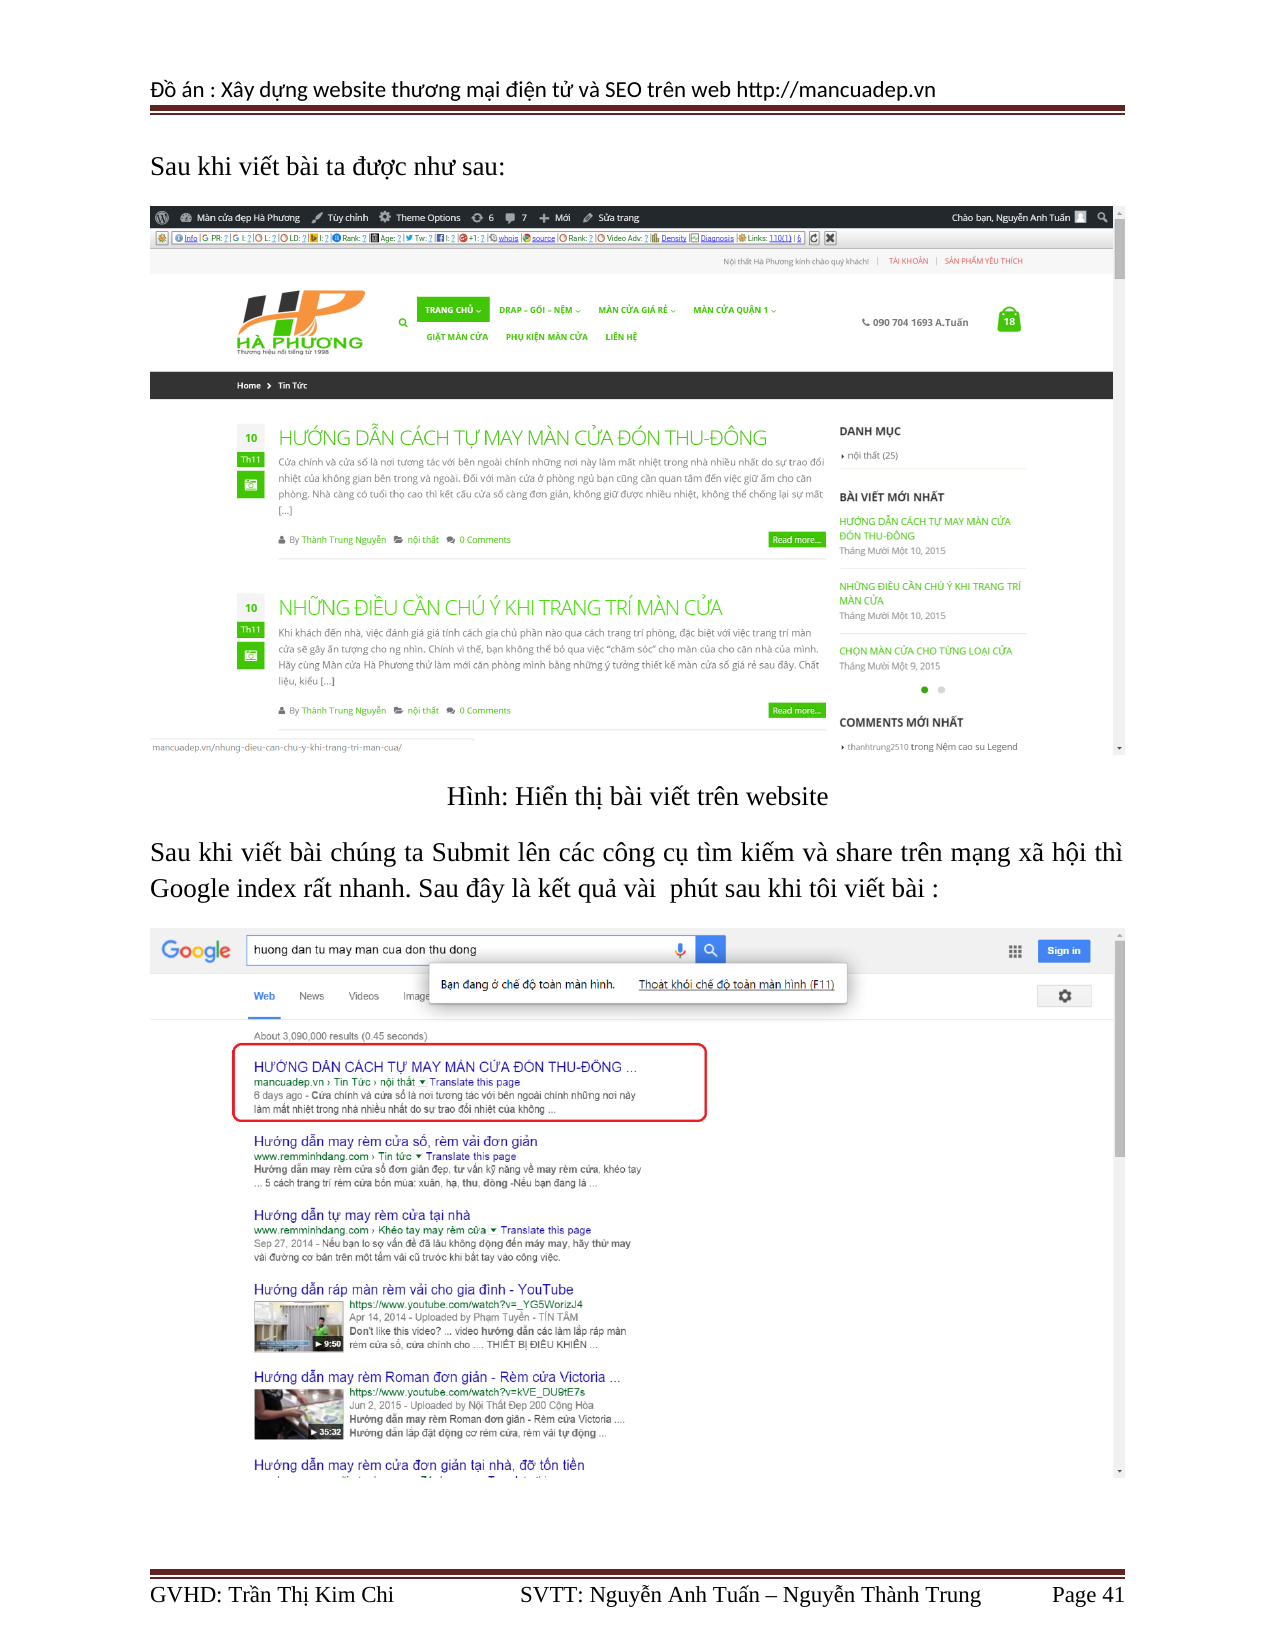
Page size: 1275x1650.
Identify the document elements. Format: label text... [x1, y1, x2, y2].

picture [150, 928, 1125, 1488]
text Sau khi viết bài ta được như sau: [150, 150, 1125, 181]
text Hình: Hiển thị bài viết trên website [150, 780, 1125, 811]
picture [150, 206, 1125, 755]
text Sau khi viết bài chúng ta Submit lên các công cụ tìm kiếm và share trên mạng xã hội thì Google index rất nhanh. Sau đây là kết quả vài phút sau khi tôi viết bài : [150, 837, 1125, 903]
